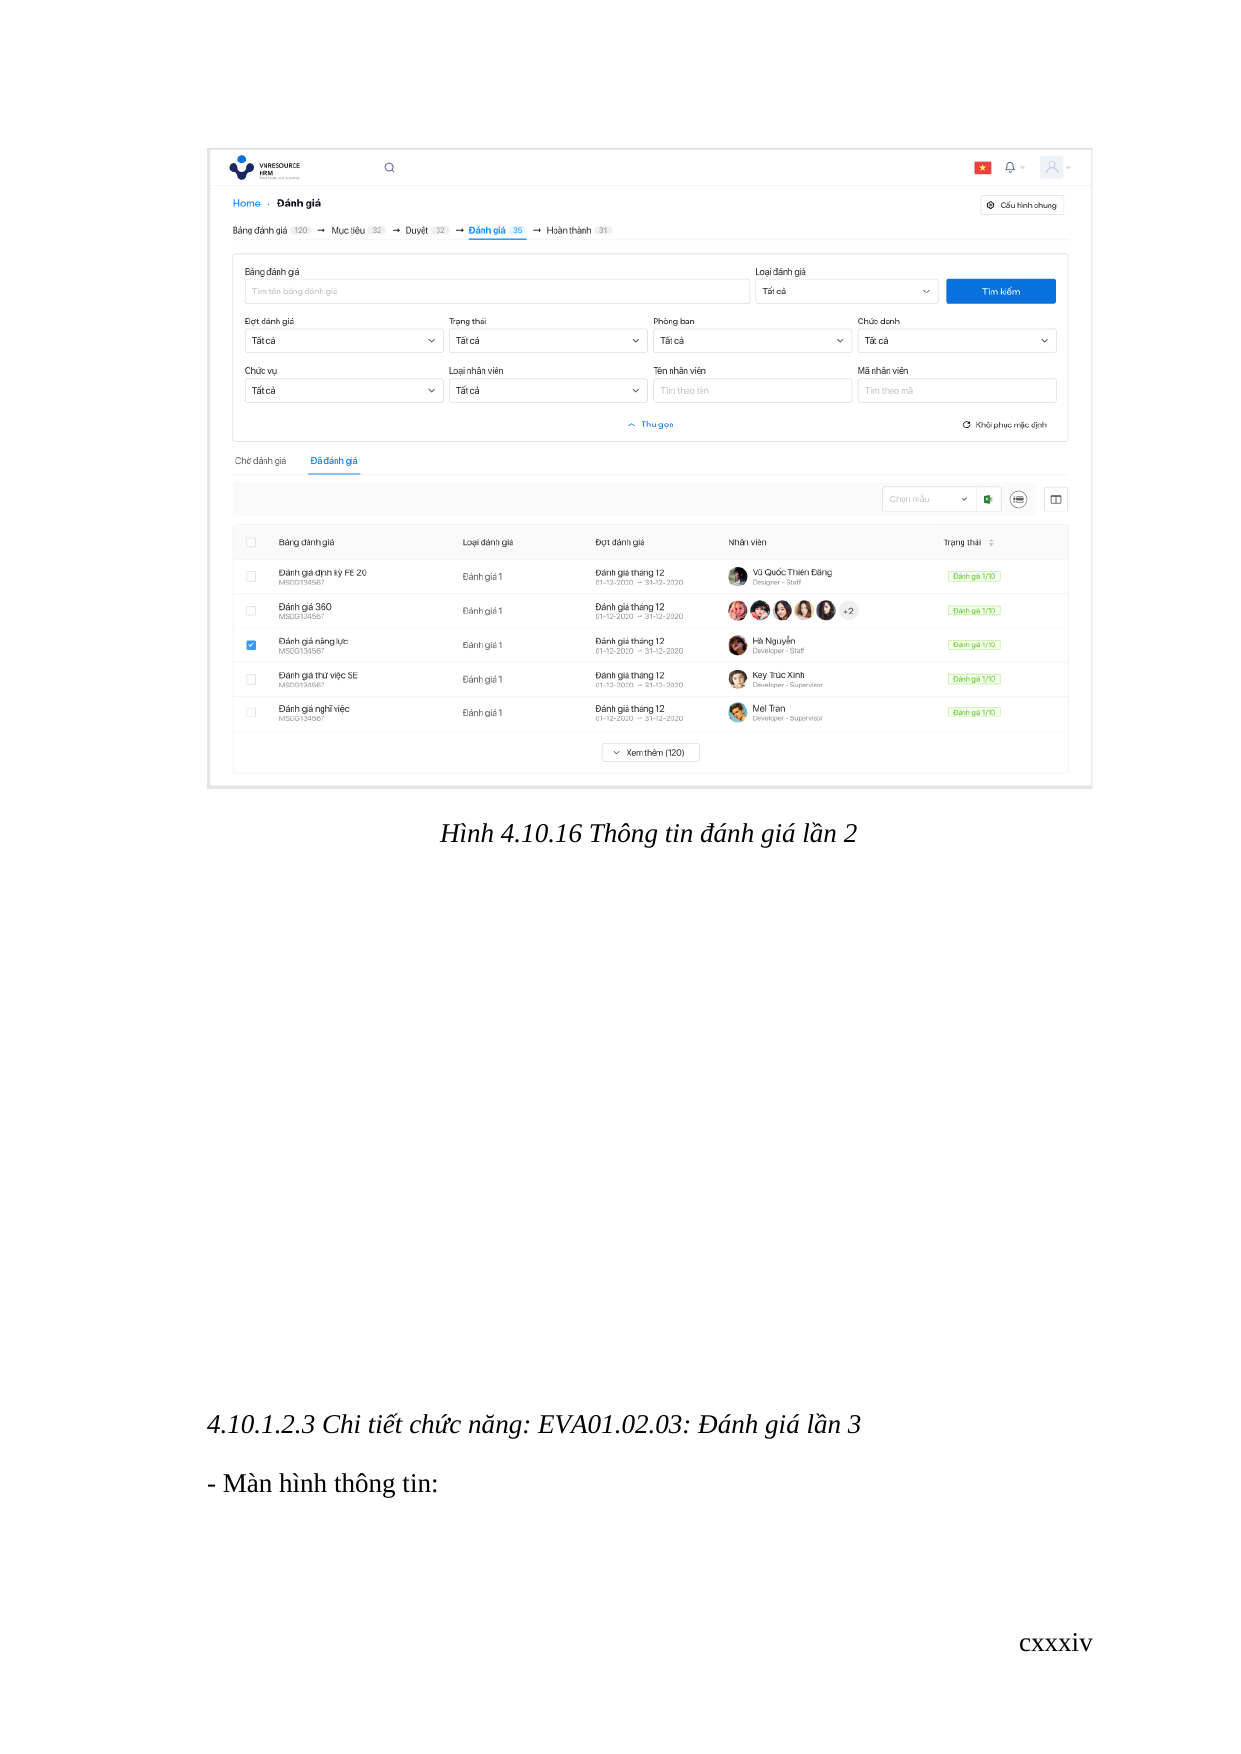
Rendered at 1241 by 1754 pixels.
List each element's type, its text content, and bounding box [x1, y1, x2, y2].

text Hình 4.10.16 Thông tin đánh giá lần 2 [207, 817, 1092, 848]
picture [206, 147, 1093, 789]
text 4.10.1.2.3 Chi tiết chức năng: EVA01.02.03: Đánh giá lần 3 [207, 1408, 1092, 1439]
text - Màn hình thông tin: [207, 1467, 1092, 1499]
